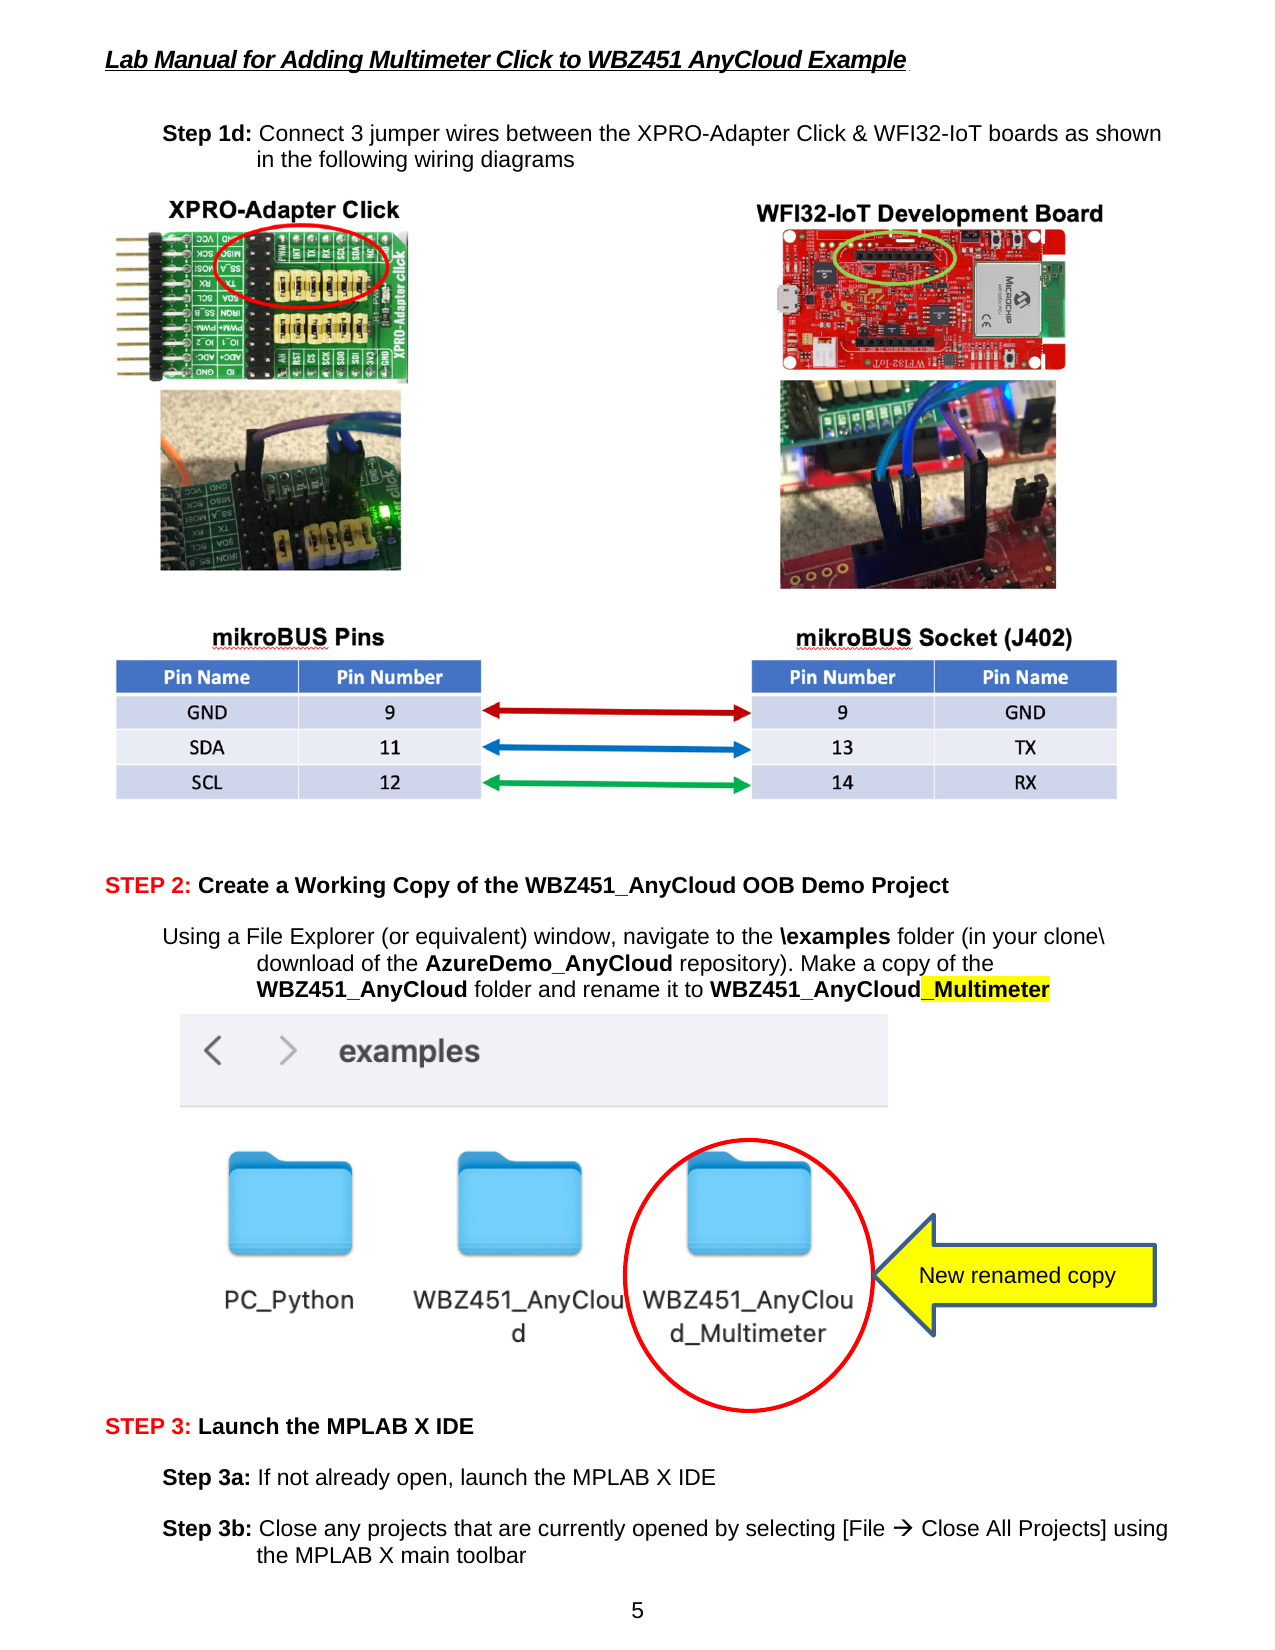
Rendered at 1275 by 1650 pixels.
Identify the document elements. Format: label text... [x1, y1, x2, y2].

text STEP 2: Create a Working Copy of the WBZ451_AnyCloud OOB Demo Project [105, 872, 1170, 898]
text Step 3b: Close any projects that are currently opened by selecting [File Close All Projects] using the MPLAB X main toolbar [162, 1515, 1170, 1568]
text STEP 3: Launch the MPLAB X IDE [105, 1413, 1170, 1439]
picture [105, 197, 1126, 808]
text Step 1d: Connect 3 jumper wires between the XPRO-Adapter Click & WFI32-IoT boards as shown in the following wiring diagrams [162, 120, 1170, 173]
picture [180, 1014, 889, 1388]
text Using a File Explorer (or equivalent) window, navigate to the \examples folder (in your clone\download of the AzureDemo_AnyCloud repository). Make a copy of the WBZ451_AnyCloud folder and rename it to WBZ451_AnyCloud_Multimeter [162, 923, 1170, 1002]
picture [823, 1281, 889, 1388]
text Step 3a: If not already open, launch the MPLAB X IDE [162, 1464, 1170, 1490]
picture [628, 1143, 870, 1388]
